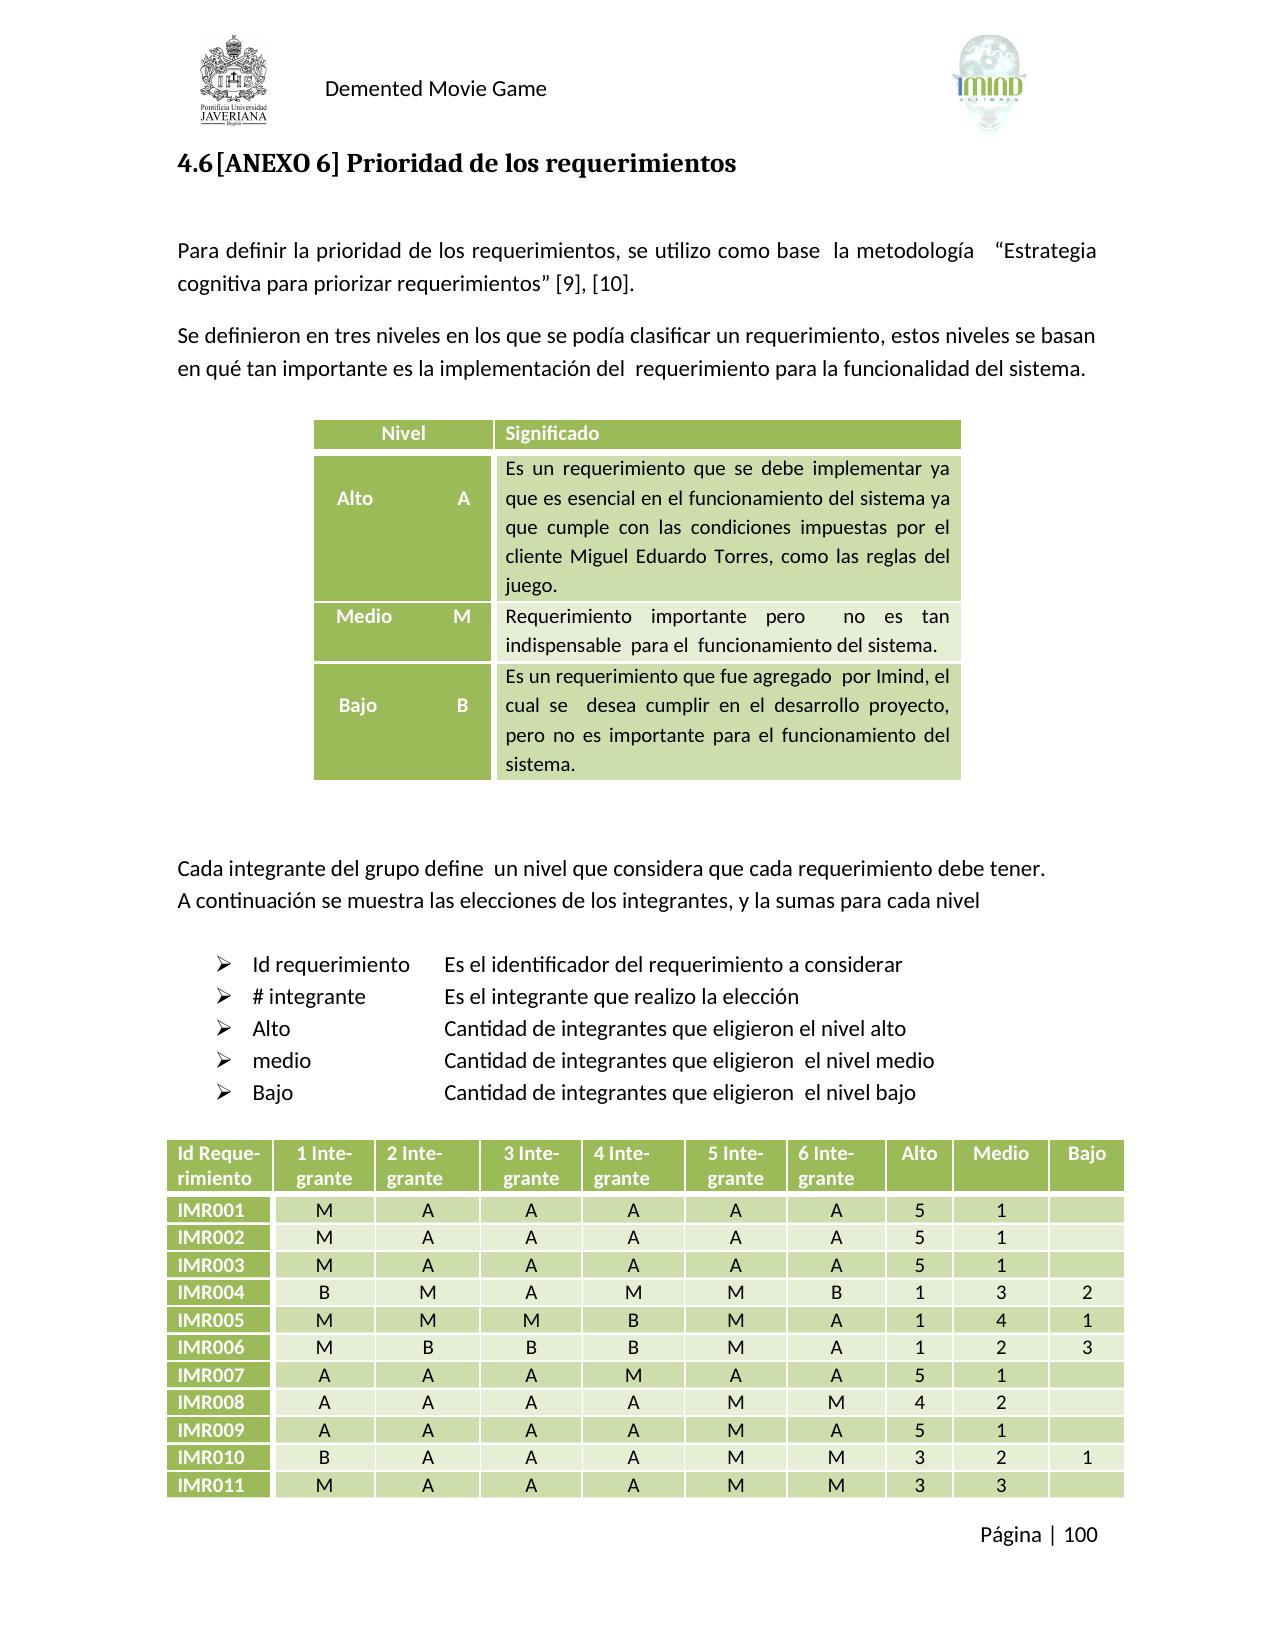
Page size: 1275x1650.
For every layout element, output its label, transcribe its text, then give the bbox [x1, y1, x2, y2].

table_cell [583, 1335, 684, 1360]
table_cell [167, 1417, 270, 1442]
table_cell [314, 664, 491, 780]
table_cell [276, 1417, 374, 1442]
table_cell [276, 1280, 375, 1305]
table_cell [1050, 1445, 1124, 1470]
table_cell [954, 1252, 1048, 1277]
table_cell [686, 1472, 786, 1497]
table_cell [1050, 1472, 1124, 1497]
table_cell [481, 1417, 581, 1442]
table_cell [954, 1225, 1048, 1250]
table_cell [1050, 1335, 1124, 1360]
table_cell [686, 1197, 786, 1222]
picture [200, 35, 267, 126]
subtitle [ANEXO 6] Prioridad de los requerimientos [177, 148, 1098, 179]
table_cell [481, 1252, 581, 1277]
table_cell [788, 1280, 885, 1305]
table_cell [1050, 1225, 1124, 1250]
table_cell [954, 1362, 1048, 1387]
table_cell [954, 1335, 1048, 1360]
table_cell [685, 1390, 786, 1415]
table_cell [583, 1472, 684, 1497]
text Se definieron en tres niveles en los que se podía clasificar un requerimiento, estos niveles se basan en qué tan importante es la implementación del requerimiento para la funcionalidad del sistema. [177, 322, 1098, 382]
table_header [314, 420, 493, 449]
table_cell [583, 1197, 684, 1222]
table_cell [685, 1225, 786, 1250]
text A continuación se muestra las elecciones de los integrantes, y la sumas para cada nivel [177, 886, 1098, 914]
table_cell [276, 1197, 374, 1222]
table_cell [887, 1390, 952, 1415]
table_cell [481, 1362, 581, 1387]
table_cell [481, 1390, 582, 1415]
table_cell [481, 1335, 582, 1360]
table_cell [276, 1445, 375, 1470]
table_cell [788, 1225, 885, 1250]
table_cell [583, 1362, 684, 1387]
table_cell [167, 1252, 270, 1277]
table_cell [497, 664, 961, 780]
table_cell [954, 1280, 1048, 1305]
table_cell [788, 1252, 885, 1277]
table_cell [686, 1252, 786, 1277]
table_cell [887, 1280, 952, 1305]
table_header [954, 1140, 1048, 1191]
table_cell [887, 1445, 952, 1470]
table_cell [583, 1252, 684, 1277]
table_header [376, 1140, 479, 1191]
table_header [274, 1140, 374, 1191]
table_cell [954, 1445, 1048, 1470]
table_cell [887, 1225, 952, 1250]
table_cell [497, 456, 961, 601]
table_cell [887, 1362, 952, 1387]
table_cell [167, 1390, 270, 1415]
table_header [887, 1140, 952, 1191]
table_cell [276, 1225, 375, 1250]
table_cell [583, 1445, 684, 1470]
text Para definir la prioridad de los requerimientos, se utilizo como base la metodología “Estrategia cognitiva para priorizar requerimientos” [9], [10]. [177, 236, 1098, 297]
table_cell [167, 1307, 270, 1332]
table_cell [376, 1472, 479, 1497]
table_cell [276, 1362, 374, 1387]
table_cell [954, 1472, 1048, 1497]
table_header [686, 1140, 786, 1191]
picture [951, 35, 1033, 138]
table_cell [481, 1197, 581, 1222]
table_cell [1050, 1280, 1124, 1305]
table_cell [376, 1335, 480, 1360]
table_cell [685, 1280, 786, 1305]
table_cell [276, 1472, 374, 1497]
text Cada integrante del grupo define un nivel que considera que cada requerimiento debe tener. [177, 854, 1098, 882]
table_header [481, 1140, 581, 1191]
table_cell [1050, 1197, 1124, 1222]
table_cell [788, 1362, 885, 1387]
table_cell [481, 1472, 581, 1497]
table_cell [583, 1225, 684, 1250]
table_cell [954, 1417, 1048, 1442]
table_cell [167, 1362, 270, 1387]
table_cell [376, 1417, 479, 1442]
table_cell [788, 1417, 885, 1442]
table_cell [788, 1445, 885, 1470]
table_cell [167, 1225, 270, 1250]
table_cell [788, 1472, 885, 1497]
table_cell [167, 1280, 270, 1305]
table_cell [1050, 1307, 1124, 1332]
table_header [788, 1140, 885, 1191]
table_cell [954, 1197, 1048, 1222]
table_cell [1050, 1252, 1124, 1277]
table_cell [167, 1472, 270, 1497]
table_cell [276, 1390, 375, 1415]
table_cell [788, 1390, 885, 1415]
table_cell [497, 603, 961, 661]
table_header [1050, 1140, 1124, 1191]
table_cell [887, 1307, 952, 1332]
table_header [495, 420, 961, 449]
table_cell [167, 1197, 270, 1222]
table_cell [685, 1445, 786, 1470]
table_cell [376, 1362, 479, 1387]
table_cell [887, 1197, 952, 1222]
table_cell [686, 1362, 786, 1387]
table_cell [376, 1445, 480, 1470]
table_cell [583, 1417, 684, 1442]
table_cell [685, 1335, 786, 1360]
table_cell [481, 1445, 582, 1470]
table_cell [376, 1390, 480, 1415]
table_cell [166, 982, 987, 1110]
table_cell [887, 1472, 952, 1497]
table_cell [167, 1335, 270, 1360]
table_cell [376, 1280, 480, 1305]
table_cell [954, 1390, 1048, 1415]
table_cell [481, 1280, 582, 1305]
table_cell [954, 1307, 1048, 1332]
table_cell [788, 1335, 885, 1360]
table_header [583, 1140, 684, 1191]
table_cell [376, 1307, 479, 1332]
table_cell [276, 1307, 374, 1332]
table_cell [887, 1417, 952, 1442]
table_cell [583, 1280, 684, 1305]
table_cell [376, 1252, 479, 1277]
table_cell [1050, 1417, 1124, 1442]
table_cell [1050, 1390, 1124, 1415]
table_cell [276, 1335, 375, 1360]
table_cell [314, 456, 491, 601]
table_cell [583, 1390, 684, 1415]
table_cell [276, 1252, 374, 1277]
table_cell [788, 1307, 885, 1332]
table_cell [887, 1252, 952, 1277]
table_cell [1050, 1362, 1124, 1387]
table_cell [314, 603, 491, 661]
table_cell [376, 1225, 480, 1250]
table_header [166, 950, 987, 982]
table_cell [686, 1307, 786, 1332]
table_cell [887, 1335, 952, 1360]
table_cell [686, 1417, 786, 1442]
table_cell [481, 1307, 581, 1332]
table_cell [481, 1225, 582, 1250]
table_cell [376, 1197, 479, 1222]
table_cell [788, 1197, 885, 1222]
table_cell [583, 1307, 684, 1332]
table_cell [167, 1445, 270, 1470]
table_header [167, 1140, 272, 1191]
